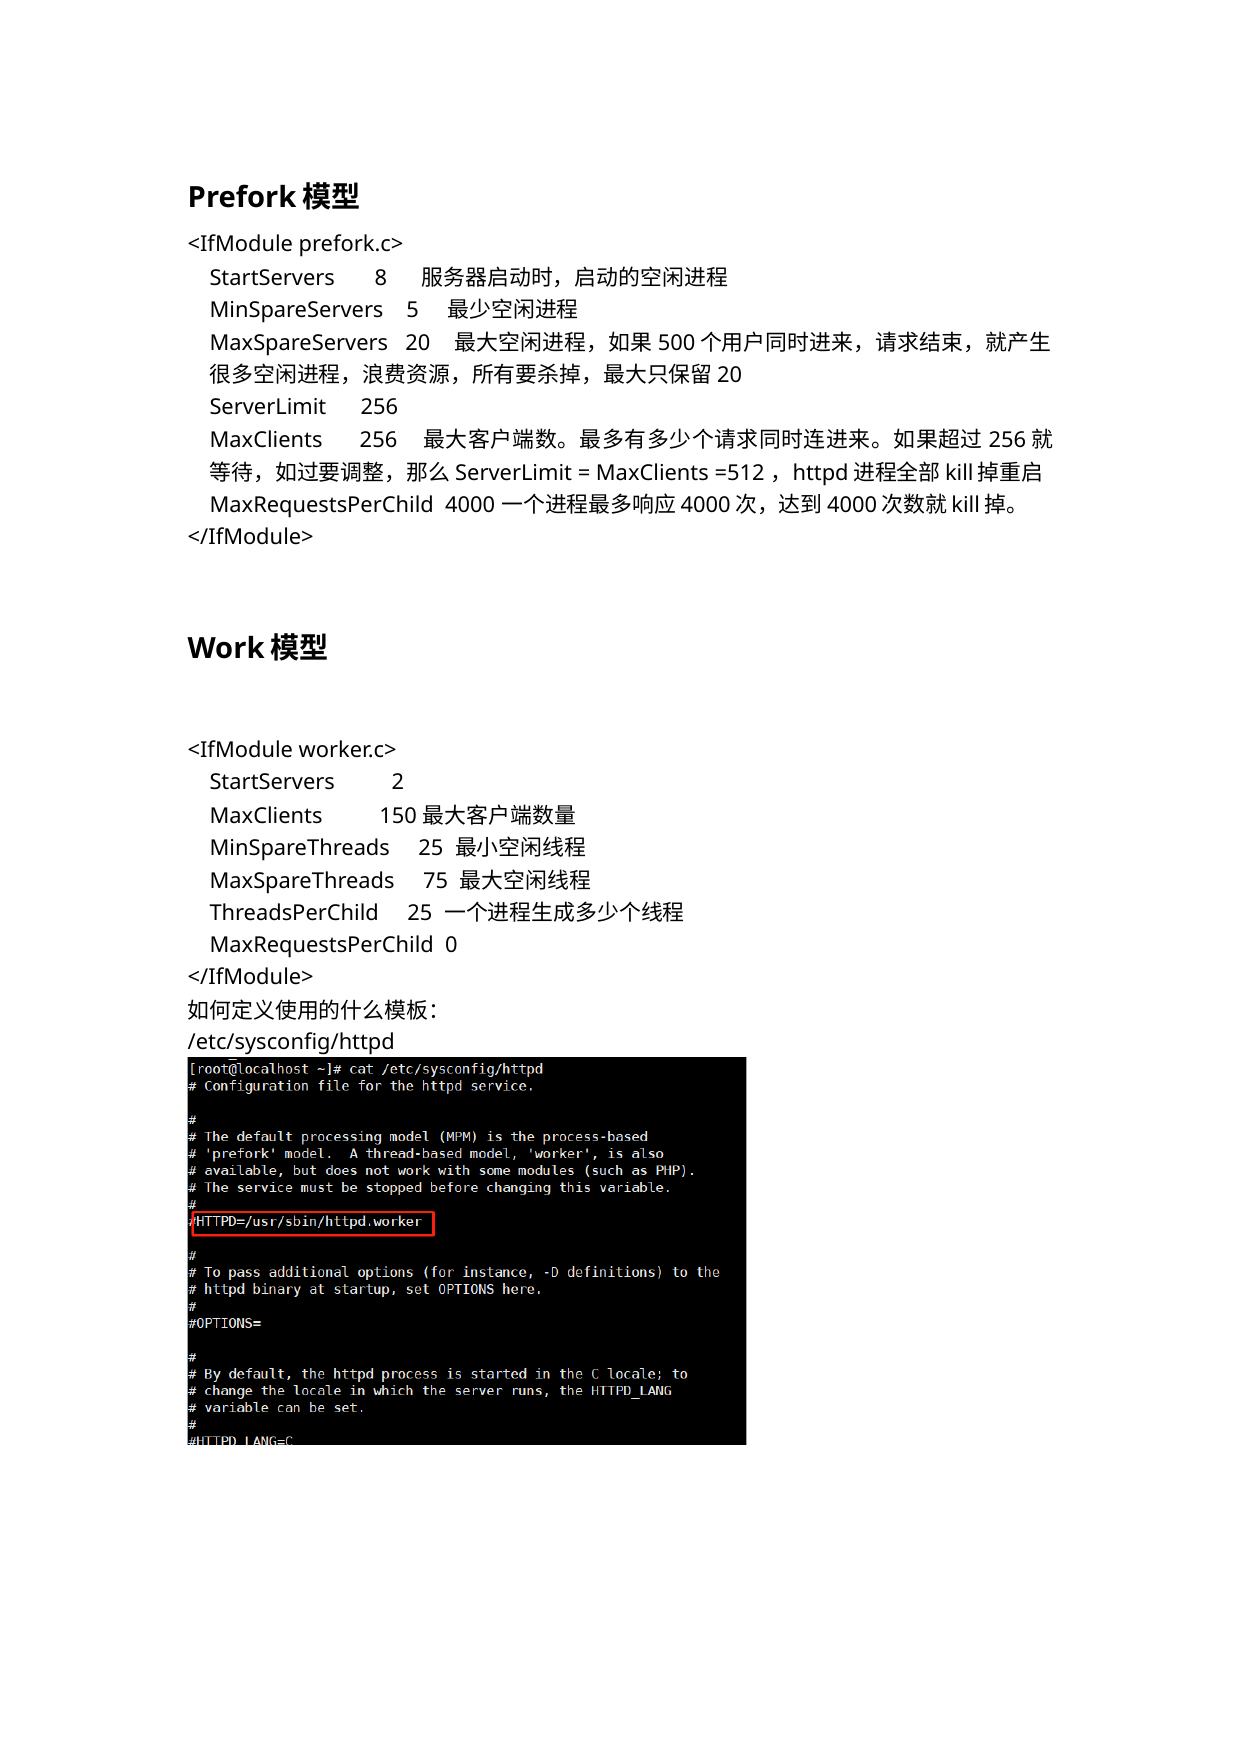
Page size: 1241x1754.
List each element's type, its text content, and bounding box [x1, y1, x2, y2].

text StartServers 8 服务器启动时，启动的空闲进程 [209, 259, 1053, 292]
text StartServers 2 [209, 765, 1053, 797]
text <IfModule prefork.c> [187, 227, 1053, 259]
text MaxSpareThreads 75 最大空闲线程 [209, 862, 1053, 895]
picture [187, 1057, 747, 1445]
text 如何定义使用的什么模板： [187, 992, 1053, 1025]
text MaxRequestsPerChild 0 [209, 927, 1053, 960]
subtitle Work模型 [187, 614, 1053, 679]
text Prefork模型 [187, 162, 1053, 227]
text ServerLimit 256 [209, 389, 1053, 422]
text MinSpareServers 5 最少空闲进程 [209, 292, 1053, 324]
text <IfModule worker.c> [187, 732, 1053, 765]
text ThreadsPerChild 25 一个进程生成多少个线程 [209, 895, 1053, 927]
text MaxRequestsPerChild 4000 一个进程最多响应4000次，达到4000次数就kill掉。 [209, 487, 1053, 519]
text MaxSpareServers 20 最大空闲进程，如果500个用户同时进来，请求结束，就产生很多空闲进程，浪费资源，所有要杀掉，最大只保留20 [209, 324, 1053, 389]
text </IfModule> [187, 960, 1053, 992]
text </IfModule> [187, 519, 1053, 552]
text /etc/sysconfig/httpd [187, 1025, 1053, 1057]
text MaxClients 150 最大客户端数量 [209, 797, 1053, 830]
text MinSpareThreads 25 最小空闲线程 [209, 830, 1053, 862]
text MaxClients 256 最大客户端数。最多有多少个请求同时连进来。如果超过256就等待，如过要调整，那么 ServerLimit = MaxClients =512 ，httpd进程全部kill掉重启 [209, 422, 1053, 487]
